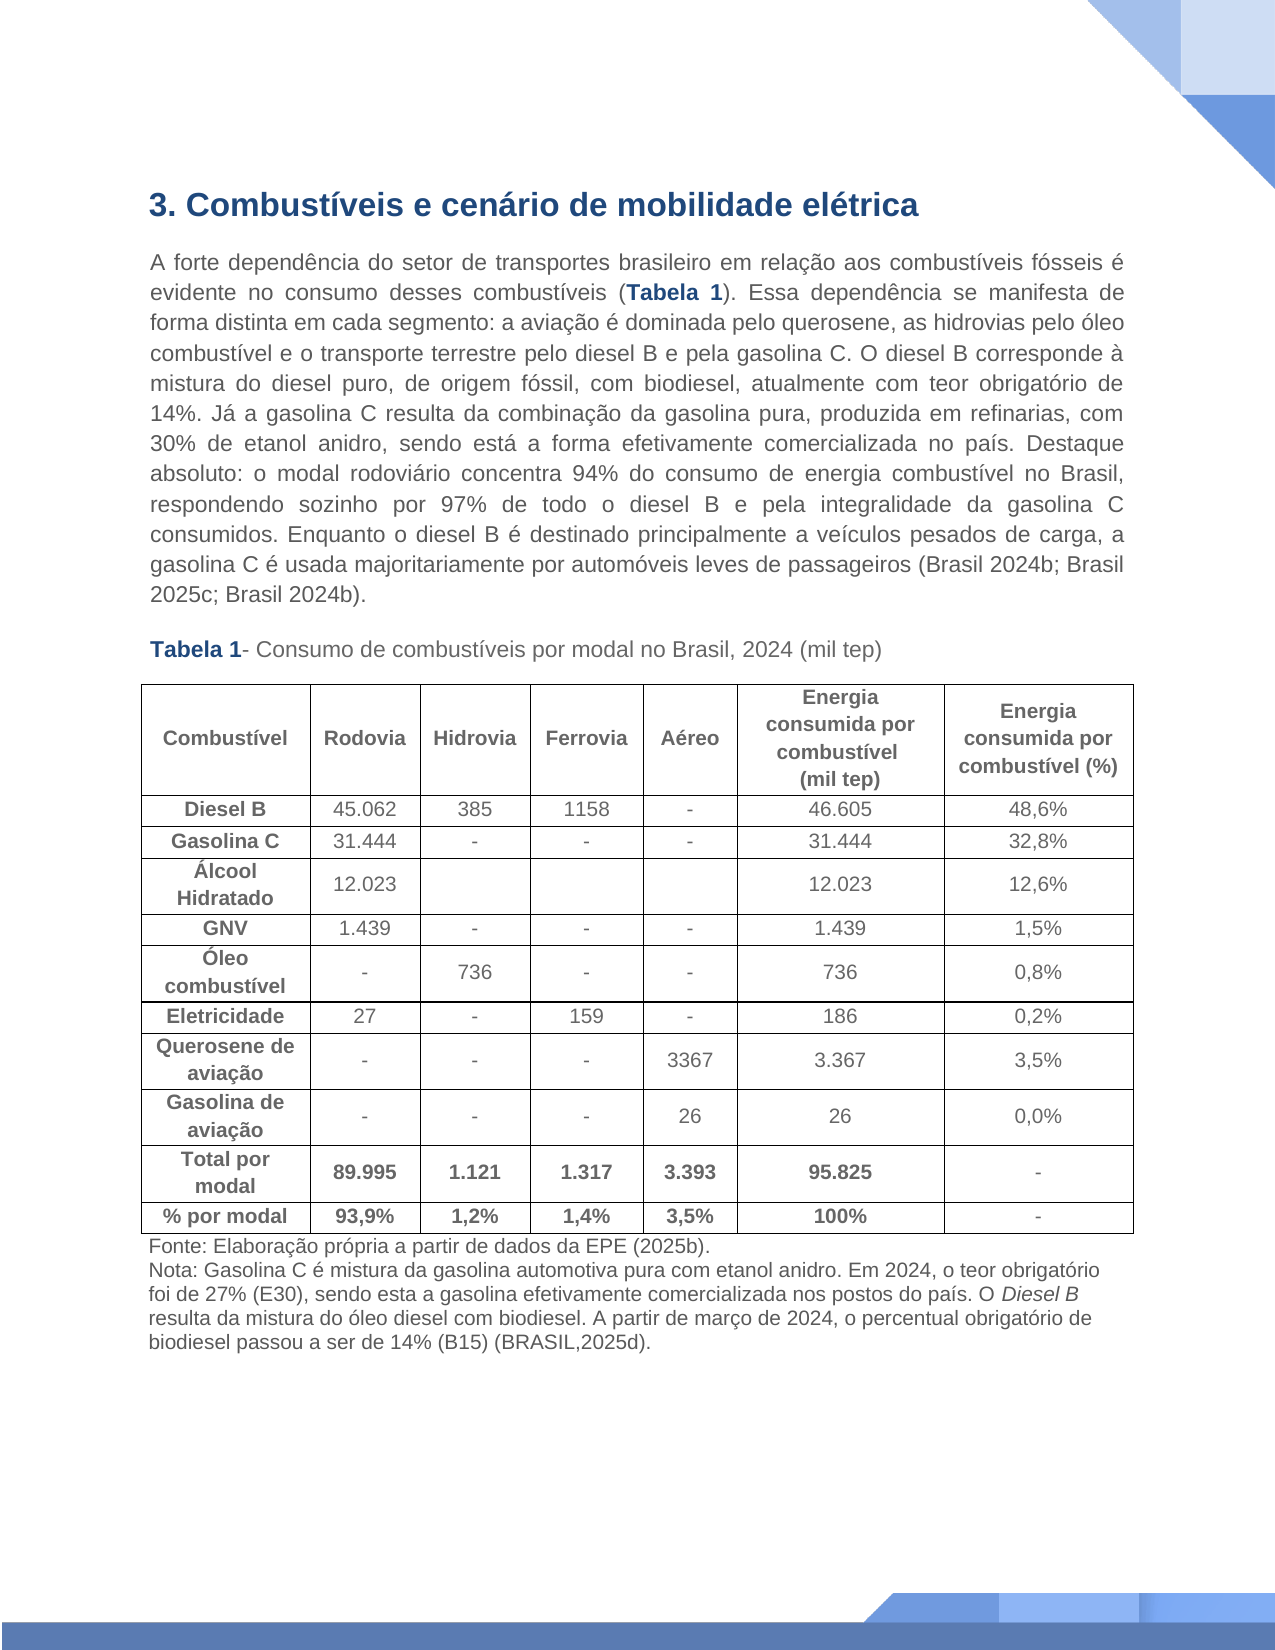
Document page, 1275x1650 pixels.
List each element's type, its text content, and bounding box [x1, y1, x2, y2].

table_header Hidrovia [421, 685, 530, 795]
table_cell 1.439 [738, 915, 944, 945]
table_cell 32,8% [945, 827, 1133, 857]
text Fonte: Elaboração própria a partir de dados da EPE (2025b). [148, 1234, 1125, 1258]
table_cell [644, 859, 737, 914]
table_cell 100% [738, 1203, 944, 1233]
picture [2, 1593, 1275, 1650]
table_cell Eletricidade [142, 1003, 310, 1033]
text A forte dependência do setor de transportes brasileiro em relação aos combustíveis fósseis é evidente no consumo desses combustíveis (Tabela 1). Essa dependência se manifesta de forma distinta em cada segmento: a aviação é dominada pelo querosene, as hidrovias pelo óleo combustível e o transporte terrestre pelo diesel B e pela gasolina C. O diesel B corresponde à mistura do diesel puro, de origem fóssil, com biodiesel, atualmente com teor obrigatório de 14%. Já a gasolina C resulta da combinação da gasolina pura, produzida em refinarias, com 30% de etanol anidro, sendo está a forma efetivamente comercializada no país. Destaque absoluto: o modal rodoviário concentra 94% do consumo de energia combustível no Brasil, respondendo sozinho por 97% de todo o diesel B e pela integralidade da gasolina C consumidos. Enquanto o diesel B é destinado principalmente a veículos pesados de carga, a gasolina C é usada majoritariamente por automóveis leves de passageiros (Brasil 2024b; Brasil 2025c; Brasil 2024b). [150, 249, 1125, 608]
table_cell - [945, 1203, 1133, 1233]
table_cell - [531, 946, 643, 1001]
table_header Energia consumida por combustível (mil tep) [738, 685, 944, 795]
table_cell 27 [311, 1003, 420, 1033]
subtitle 3. Combustíveis e cenário de mobilidade elétrica [148, 186, 1125, 224]
table_cell 1,2% [421, 1203, 530, 1233]
table_cell 3.393 [644, 1146, 737, 1202]
table_cell Gasolina C [142, 827, 310, 857]
table_cell Diesel B [142, 796, 310, 826]
table_cell 385 [421, 796, 530, 826]
table_cell - [421, 827, 530, 857]
table_cell - [421, 1003, 530, 1033]
table_cell Querosene de aviação [142, 1034, 310, 1089]
table_cell - [644, 946, 737, 1001]
table_cell - [531, 827, 643, 857]
table_cell - [311, 1034, 420, 1089]
table_cell GNV [142, 915, 310, 945]
table_cell 736 [738, 946, 944, 1001]
table_cell [531, 859, 643, 914]
table_cell 1.121 [421, 1146, 530, 1202]
table_cell 93,9% [311, 1203, 420, 1233]
table_cell 1.439 [311, 915, 420, 945]
table_header Aéreo [644, 685, 737, 795]
table_cell - [531, 915, 643, 945]
table_cell % por modal [142, 1203, 310, 1233]
table_cell 46.605 [738, 796, 944, 826]
table_cell 0,2% [945, 1003, 1133, 1033]
table_cell 95.825 [738, 1146, 944, 1202]
text Tabela 1- Consumo de combustíveis por modal no Brasil, 2024 (mil tep) [150, 636, 1125, 663]
table_header Energia consumida por combustível (%) [945, 685, 1133, 795]
table_cell 1.317 [531, 1146, 643, 1202]
table_cell Gasolina de aviação [142, 1090, 310, 1145]
table_cell 3.367 [738, 1034, 944, 1089]
table_cell 3,5% [945, 1034, 1133, 1089]
table_cell 26 [738, 1090, 944, 1145]
table_cell Álcool Hidratado [142, 859, 310, 914]
table_cell 3,5% [644, 1203, 737, 1233]
table_cell 12,6% [945, 859, 1133, 914]
table_header Combustível [142, 685, 310, 795]
table_cell - [644, 1003, 737, 1033]
table_cell 31.444 [738, 827, 944, 857]
table_cell - [311, 946, 420, 1001]
table_cell - [644, 796, 737, 826]
table_header Ferrovia [531, 685, 643, 795]
table_cell 1158 [531, 796, 643, 826]
table_cell 186 [738, 1003, 944, 1033]
picture [1087, 0, 1275, 189]
table_cell 1,5% [945, 915, 1133, 945]
table_cell - [421, 915, 530, 945]
table_cell 26 [644, 1090, 737, 1145]
text Nota: Gasolina C é mistura da gasolina automotiva pura com etanol anidro. Em 2024, o teor obrigatório foi de 27% (E30), sendo esta a gasolina efetivamente comercializada nos postos do país. O Diesel B resulta da mistura do óleo diesel com biodiesel. A partir de março de 2024, o percentual obrigatório de biodiesel passou a ser de 14% (B15) (BRASIL,2025d). [148, 1258, 1125, 1354]
table_cell 159 [531, 1003, 643, 1033]
table_cell 89.995 [311, 1146, 420, 1202]
table_cell 3367 [644, 1034, 737, 1089]
table_cell 12.023 [738, 859, 944, 914]
table_cell - [421, 1034, 530, 1089]
table_cell Óleo combustível [142, 946, 310, 1001]
table_cell 0,0% [945, 1090, 1133, 1145]
table_cell - [311, 1090, 420, 1145]
table_cell 1,4% [531, 1203, 643, 1233]
table_cell 736 [421, 946, 530, 1001]
table_cell 12.023 [311, 859, 420, 914]
table_cell 31.444 [311, 827, 420, 857]
table_cell - [644, 827, 737, 857]
table_cell - [531, 1090, 643, 1145]
table_cell - [421, 1090, 530, 1145]
table_cell 45.062 [311, 796, 420, 826]
table_cell - [531, 1034, 643, 1089]
table_cell [421, 859, 530, 914]
table_header Rodovia [311, 685, 420, 795]
table_cell 0,8% [945, 946, 1133, 1001]
table_cell - [945, 1146, 1133, 1202]
table_cell 48,6% [945, 796, 1133, 826]
table_cell Total por modal [142, 1146, 310, 1202]
table_cell - [644, 915, 737, 945]
